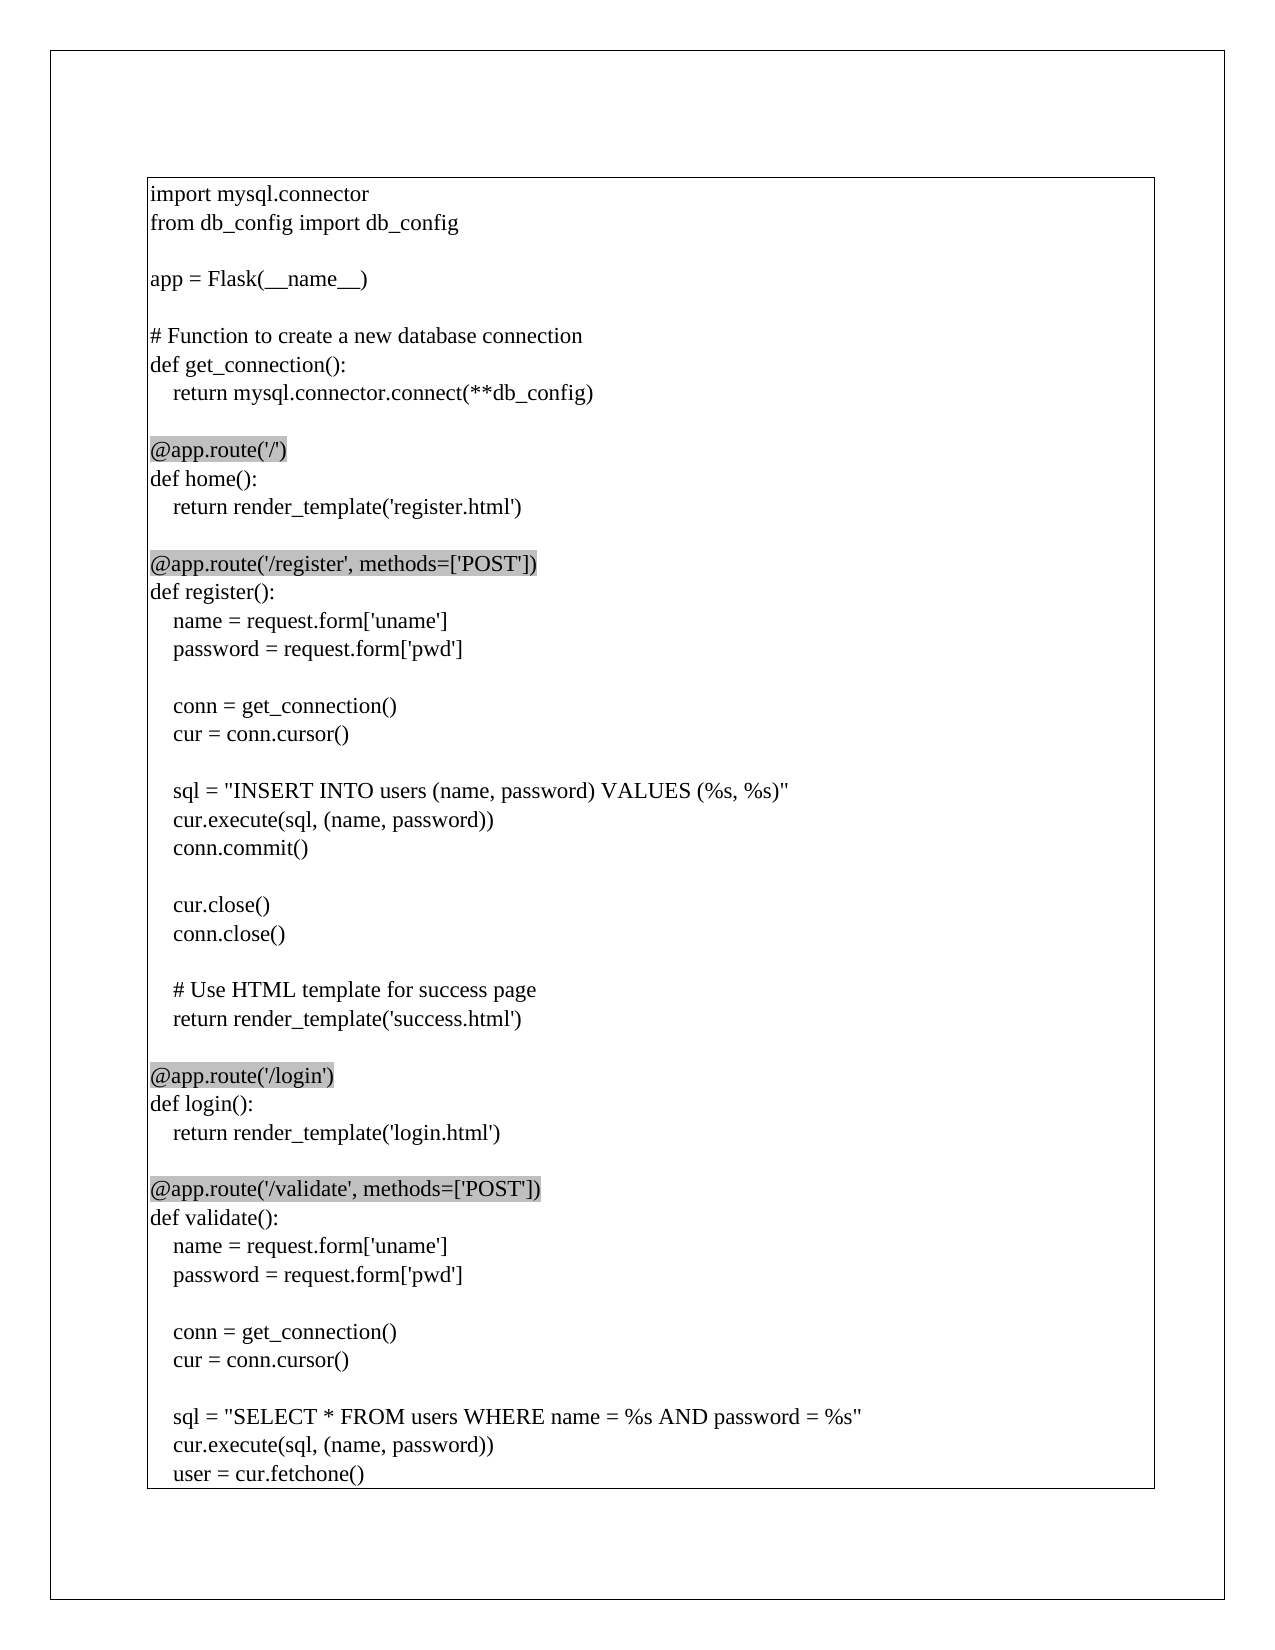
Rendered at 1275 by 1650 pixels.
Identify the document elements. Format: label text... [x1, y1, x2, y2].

text sql = "INSERT INTO users (name, password) VALUES (%s, %s)" [148, 774, 1154, 803]
text conn = get_connection() [148, 1314, 1154, 1343]
text cur = conn.cursor() [148, 717, 1154, 747]
text app = Flask(__name__) [148, 262, 1154, 292]
text def register(): [148, 575, 1154, 604]
text from db_config import db_config [148, 206, 1154, 235]
text return render_template('success.html') [148, 1002, 1154, 1031]
text # Use HTML template for success page [148, 973, 1154, 1002]
text def home(): [148, 461, 1154, 490]
text def login(): [148, 1087, 1154, 1116]
text name = request.form['uname'] [148, 1229, 1154, 1258]
text @app.route('/') [148, 433, 1154, 461]
text conn = get_connection() [148, 689, 1154, 717]
text conn.commit() [148, 831, 1154, 861]
text sql = "SELECT * FROM users WHERE name = %s AND password = %s" [148, 1400, 1154, 1428]
text import mysql.connector [148, 178, 1154, 206]
text return render_template('register.html') [148, 490, 1154, 519]
text cur = conn.cursor() [148, 1343, 1154, 1372]
text password = request.form['pwd'] [148, 1258, 1154, 1287]
text cur.close() [148, 888, 1154, 916]
text cur.execute(sql, (name, password)) [148, 1428, 1154, 1457]
text return mysql.connector.connect(**db_config) [148, 376, 1154, 406]
text cur.execute(sql, (name, password)) [148, 803, 1154, 831]
text user = cur.fetchone() [148, 1457, 1154, 1488]
text password = request.form['pwd'] [148, 632, 1154, 662]
text name = request.form['uname'] [148, 604, 1154, 632]
text @app.route('/register', methods=['POST']) [148, 547, 1154, 575]
text # Function to create a new database connection [148, 319, 1154, 348]
text conn.close() [148, 916, 1154, 946]
text def validate(): [148, 1201, 1154, 1229]
text def get_connection(): [148, 348, 1154, 376]
text @app.route('/validate', methods=['POST']) [148, 1172, 1154, 1201]
text return render_template('login.html') [148, 1116, 1154, 1145]
text @app.route('/login') [148, 1059, 1154, 1087]
